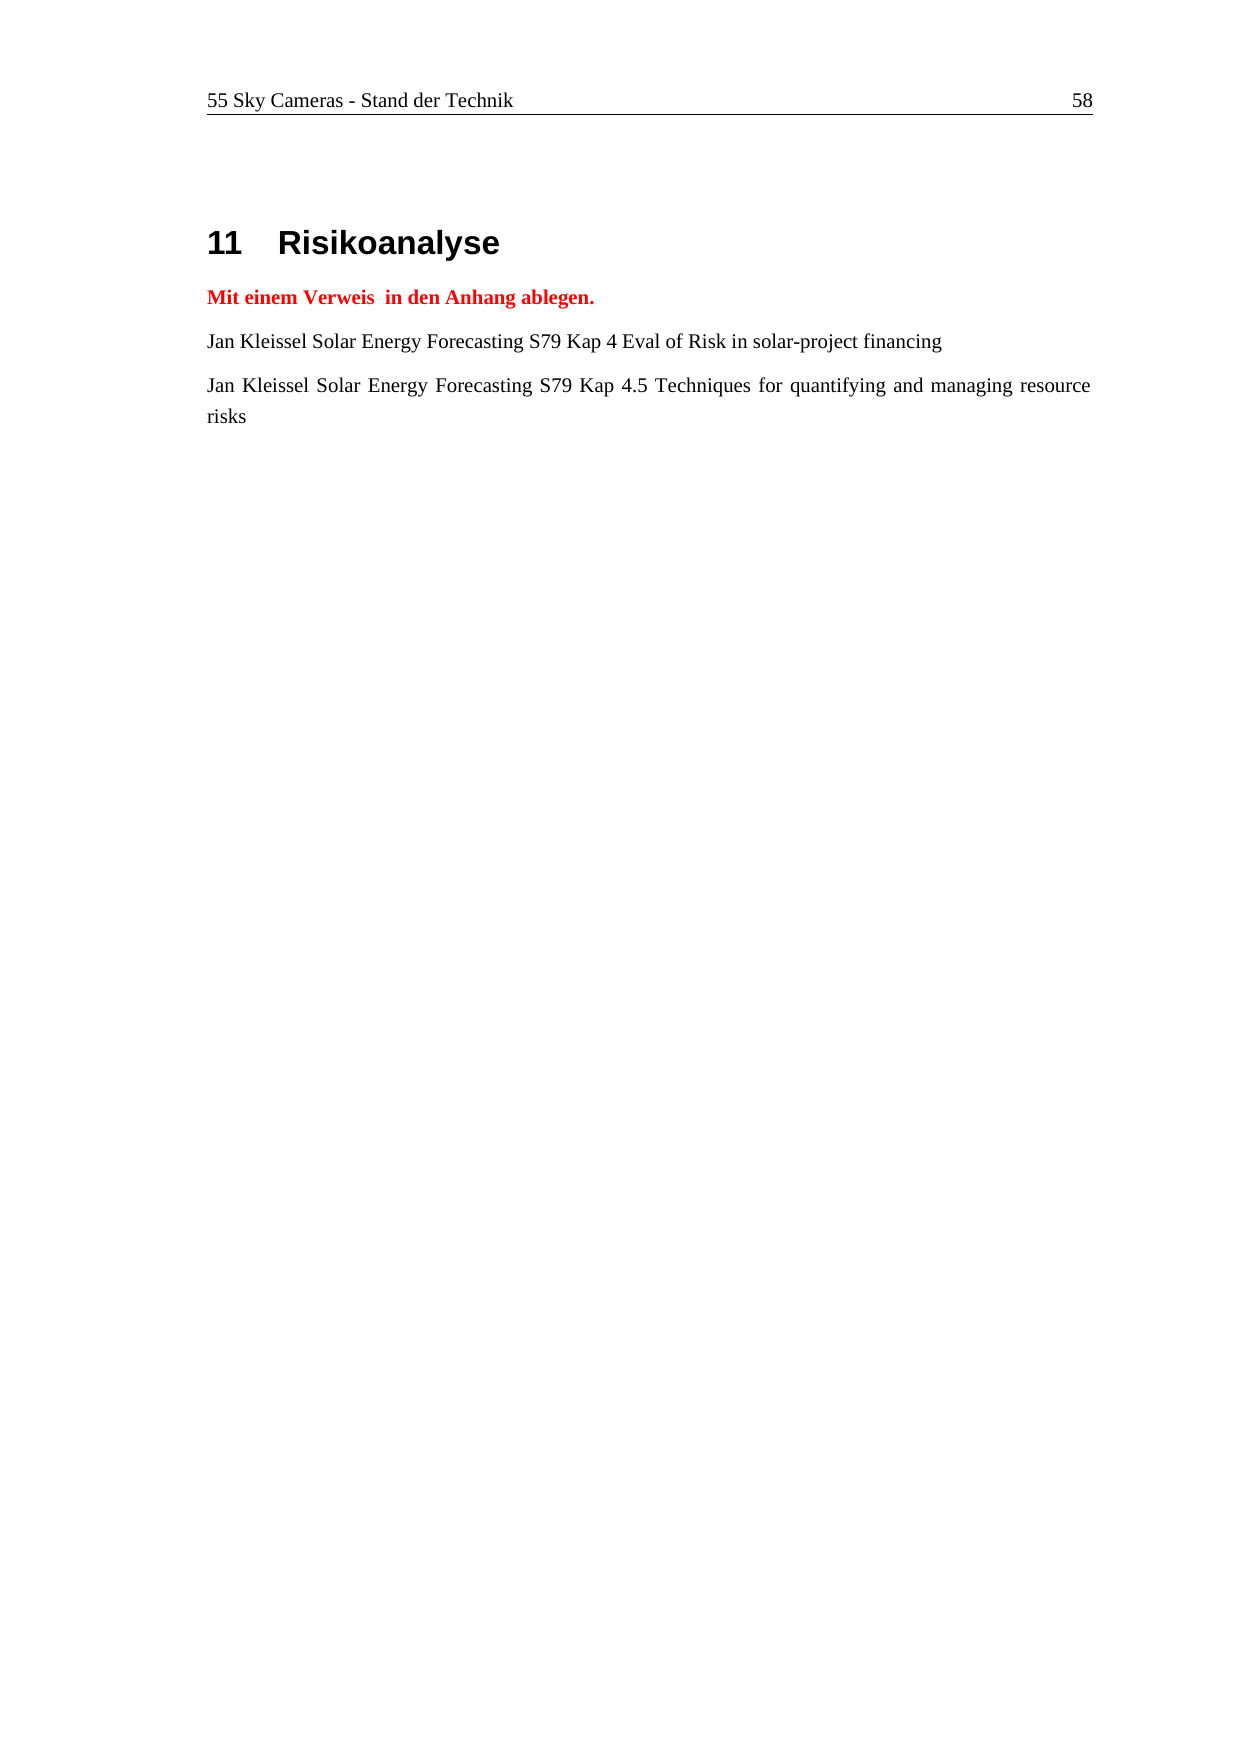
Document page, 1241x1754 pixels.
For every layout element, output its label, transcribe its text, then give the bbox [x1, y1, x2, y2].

subtitle Risikoanalyse [207, 223, 1093, 261]
text Jan Kleissel Solar Energy Forecasting S79 Kap 4.5 Techniques for quantifying and managing resource risks [207, 373, 1093, 428]
text Jan Kleissel Solar Energy Forecasting S79 Kap 4 Eval of Risk in solar-project financing [207, 329, 1093, 353]
text Mit einem Verweis in den Anhang ablegen. [207, 285, 1093, 309]
